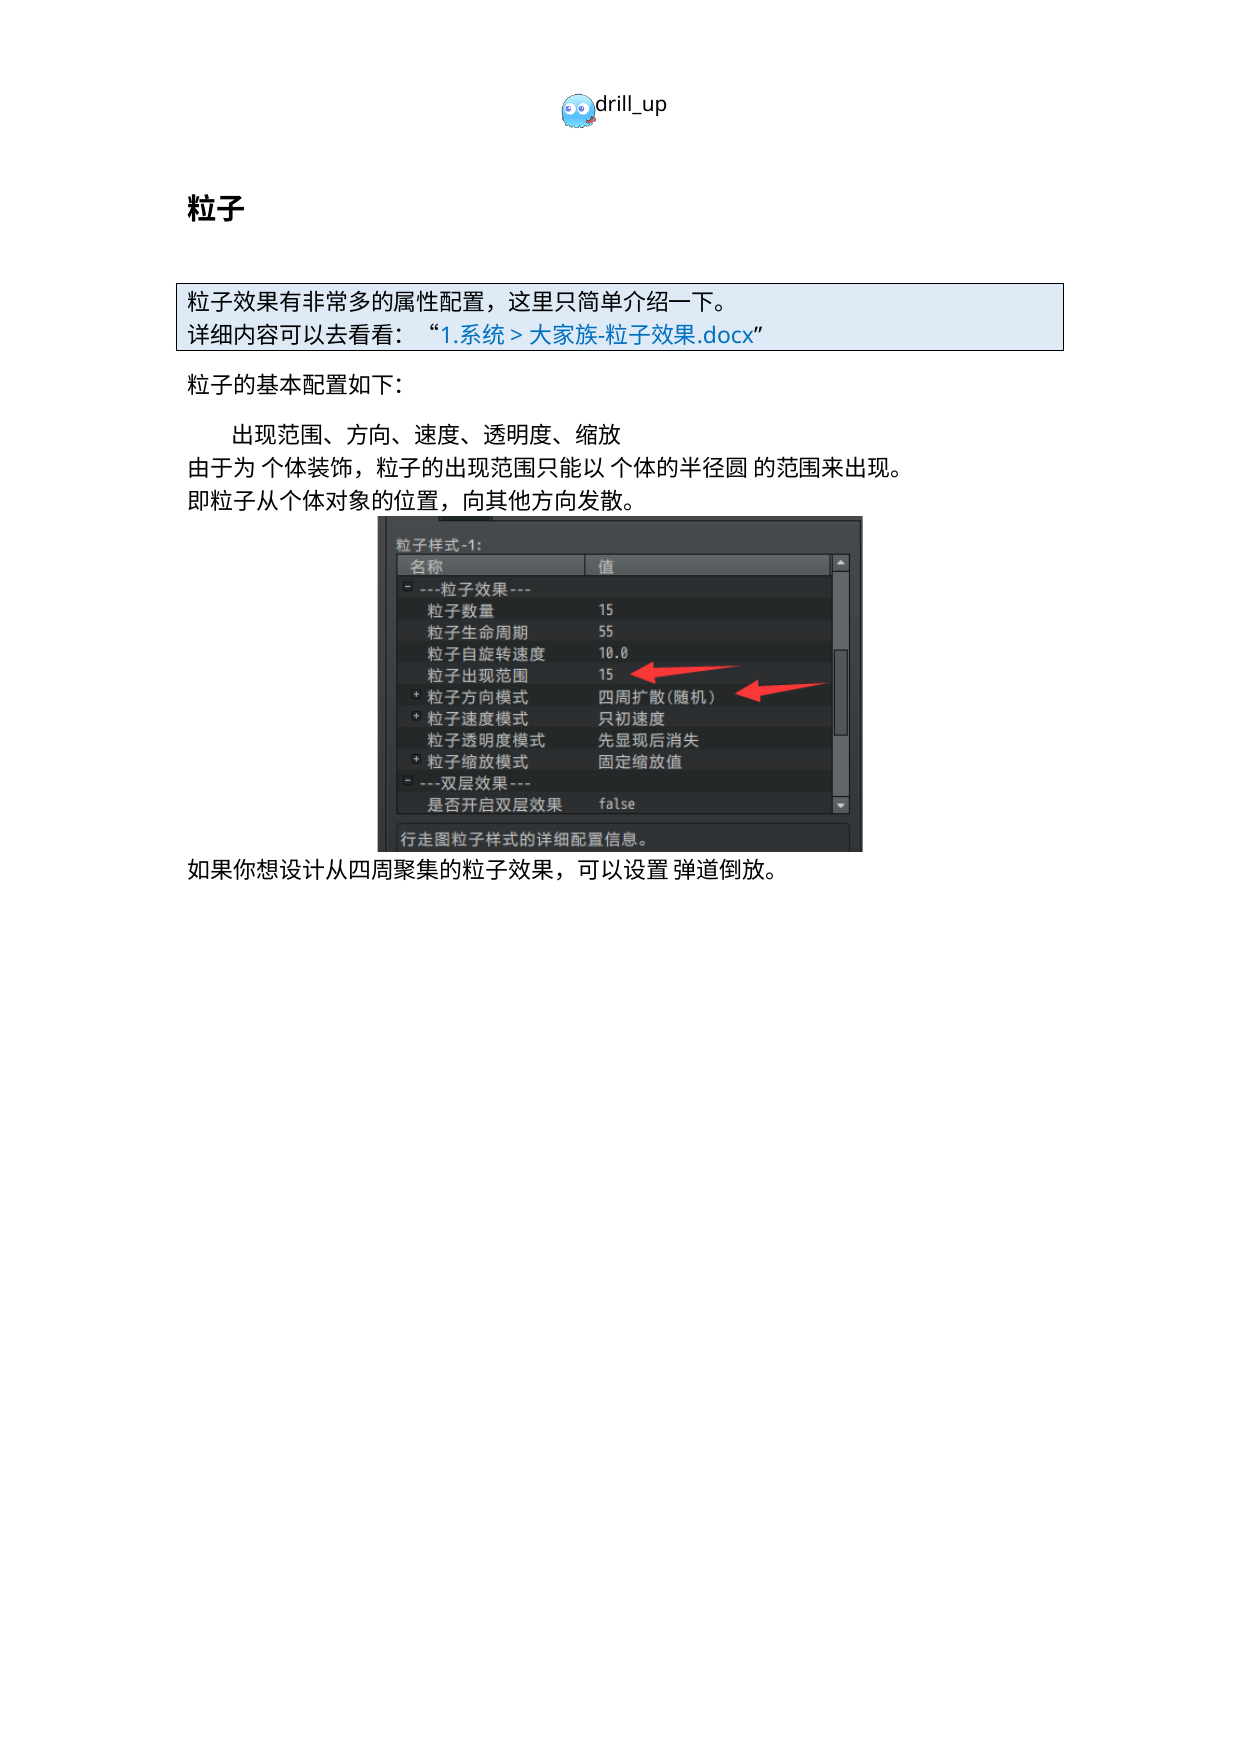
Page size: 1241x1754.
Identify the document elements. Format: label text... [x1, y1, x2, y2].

subtitle 粒子 [187, 174, 1053, 239]
picture [377, 516, 863, 852]
text 即粒子从个体对象的位置，向其他方向发散。 [187, 483, 1053, 516]
picture [556, 88, 597, 130]
text 出现范围、方向、速度、透明度、缩放 [187, 416, 1053, 450]
text 由于为 个体装饰，粒子的出现范围只能以 个体的半径圆 的范围来出现。 [187, 450, 1053, 483]
text 如果你想设计从四周聚集的粒子效果，可以设置 弹道倒放。 [187, 852, 1053, 885]
text 粒子的基本配置如下： [187, 351, 1053, 416]
table_header 粒子效果有非常多的属性配置，这里只简单介绍一下。 详细内容可以去看看：“1.系统 > 大家族-粒子效果.docx” [177, 284, 1063, 350]
